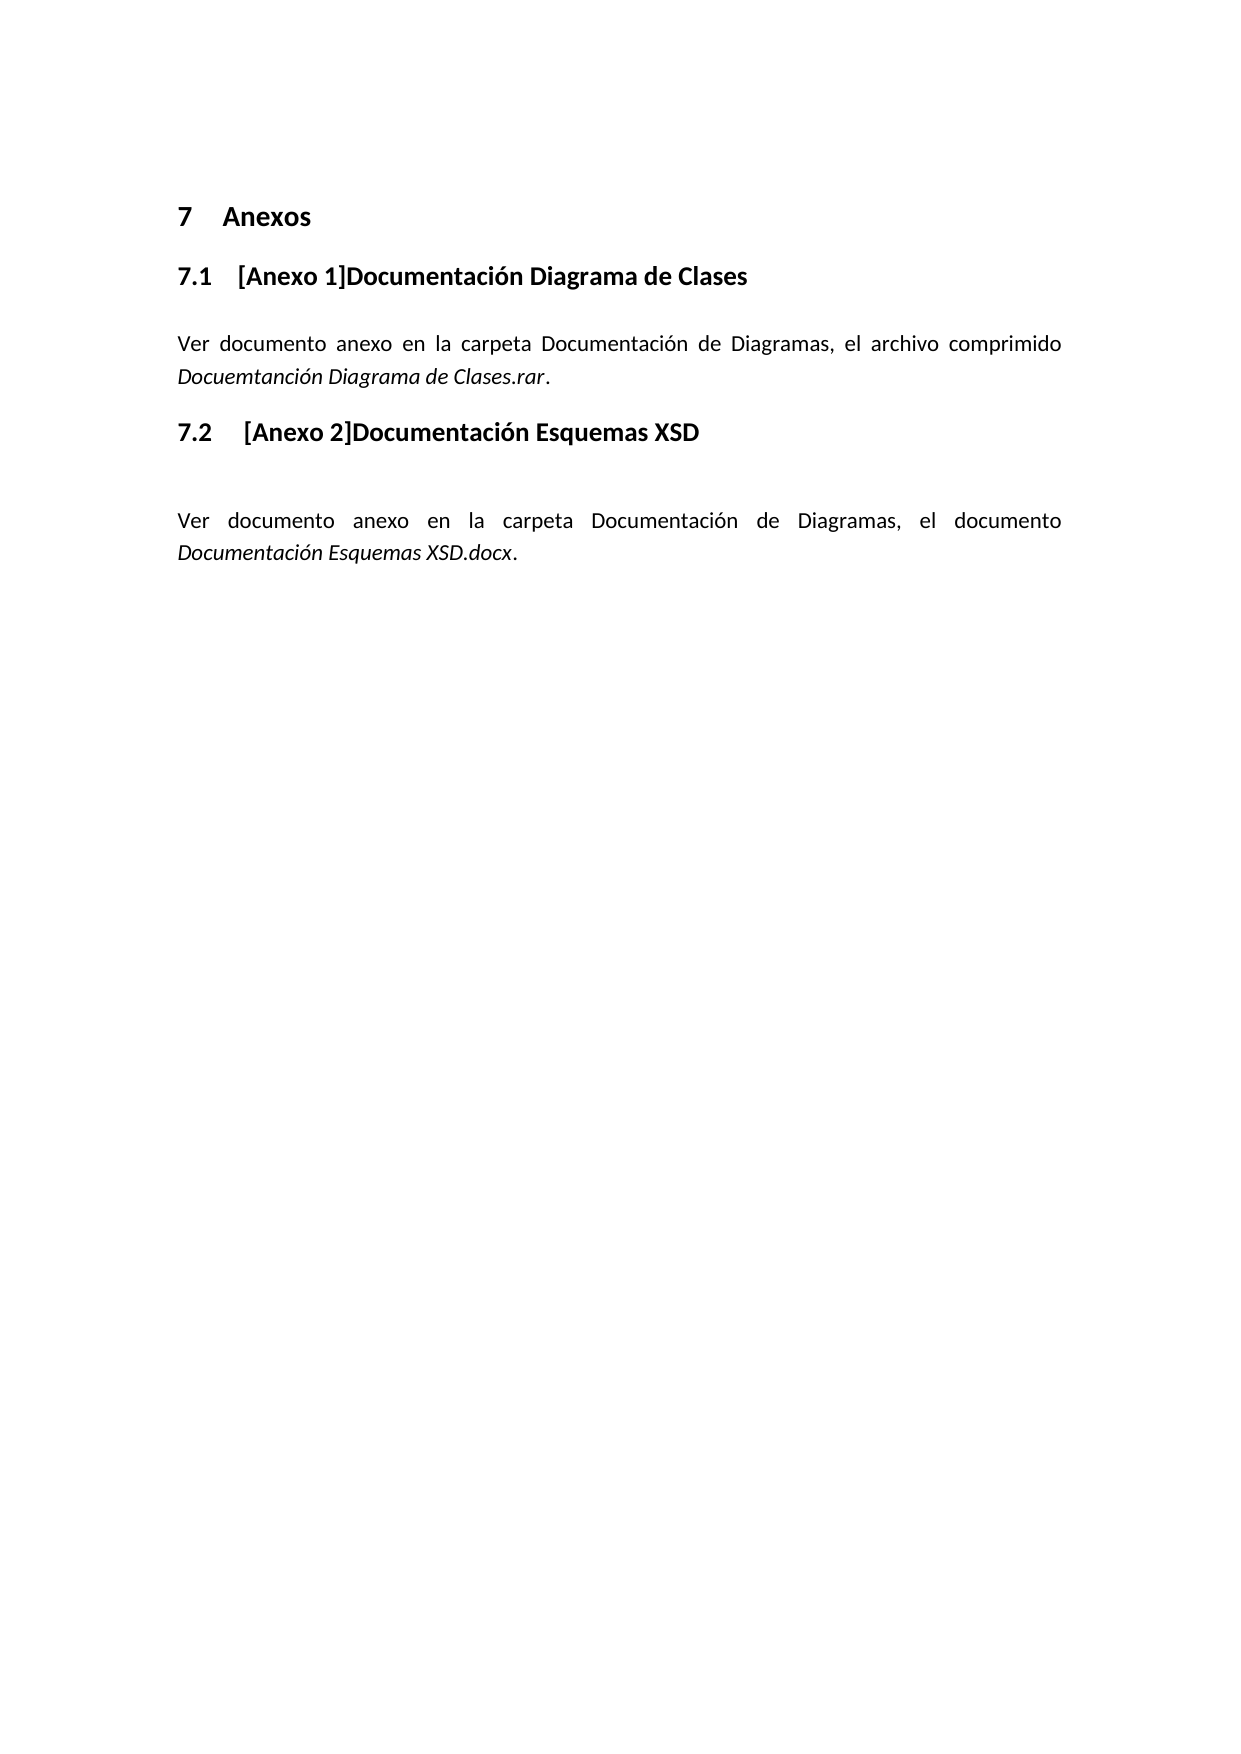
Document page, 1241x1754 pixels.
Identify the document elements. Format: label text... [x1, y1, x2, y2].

text Ver documento anexo en la carpeta Documentación de Diagramas, el archivo comprimido Docuemtanción Diagrama de Clases.rar. [177, 329, 1063, 390]
subtitle [Anexo 2]Documentación Esquemas XSD [177, 415, 1063, 448]
text Ver documento anexo en la carpeta Documentación de Diagramas, el documento Documentación Esquemas XSD.docx. [177, 506, 1063, 566]
subtitle [Anexo 1]Documentación Diagrama de Clases [177, 259, 1063, 292]
subtitle Anexos [177, 198, 1063, 233]
